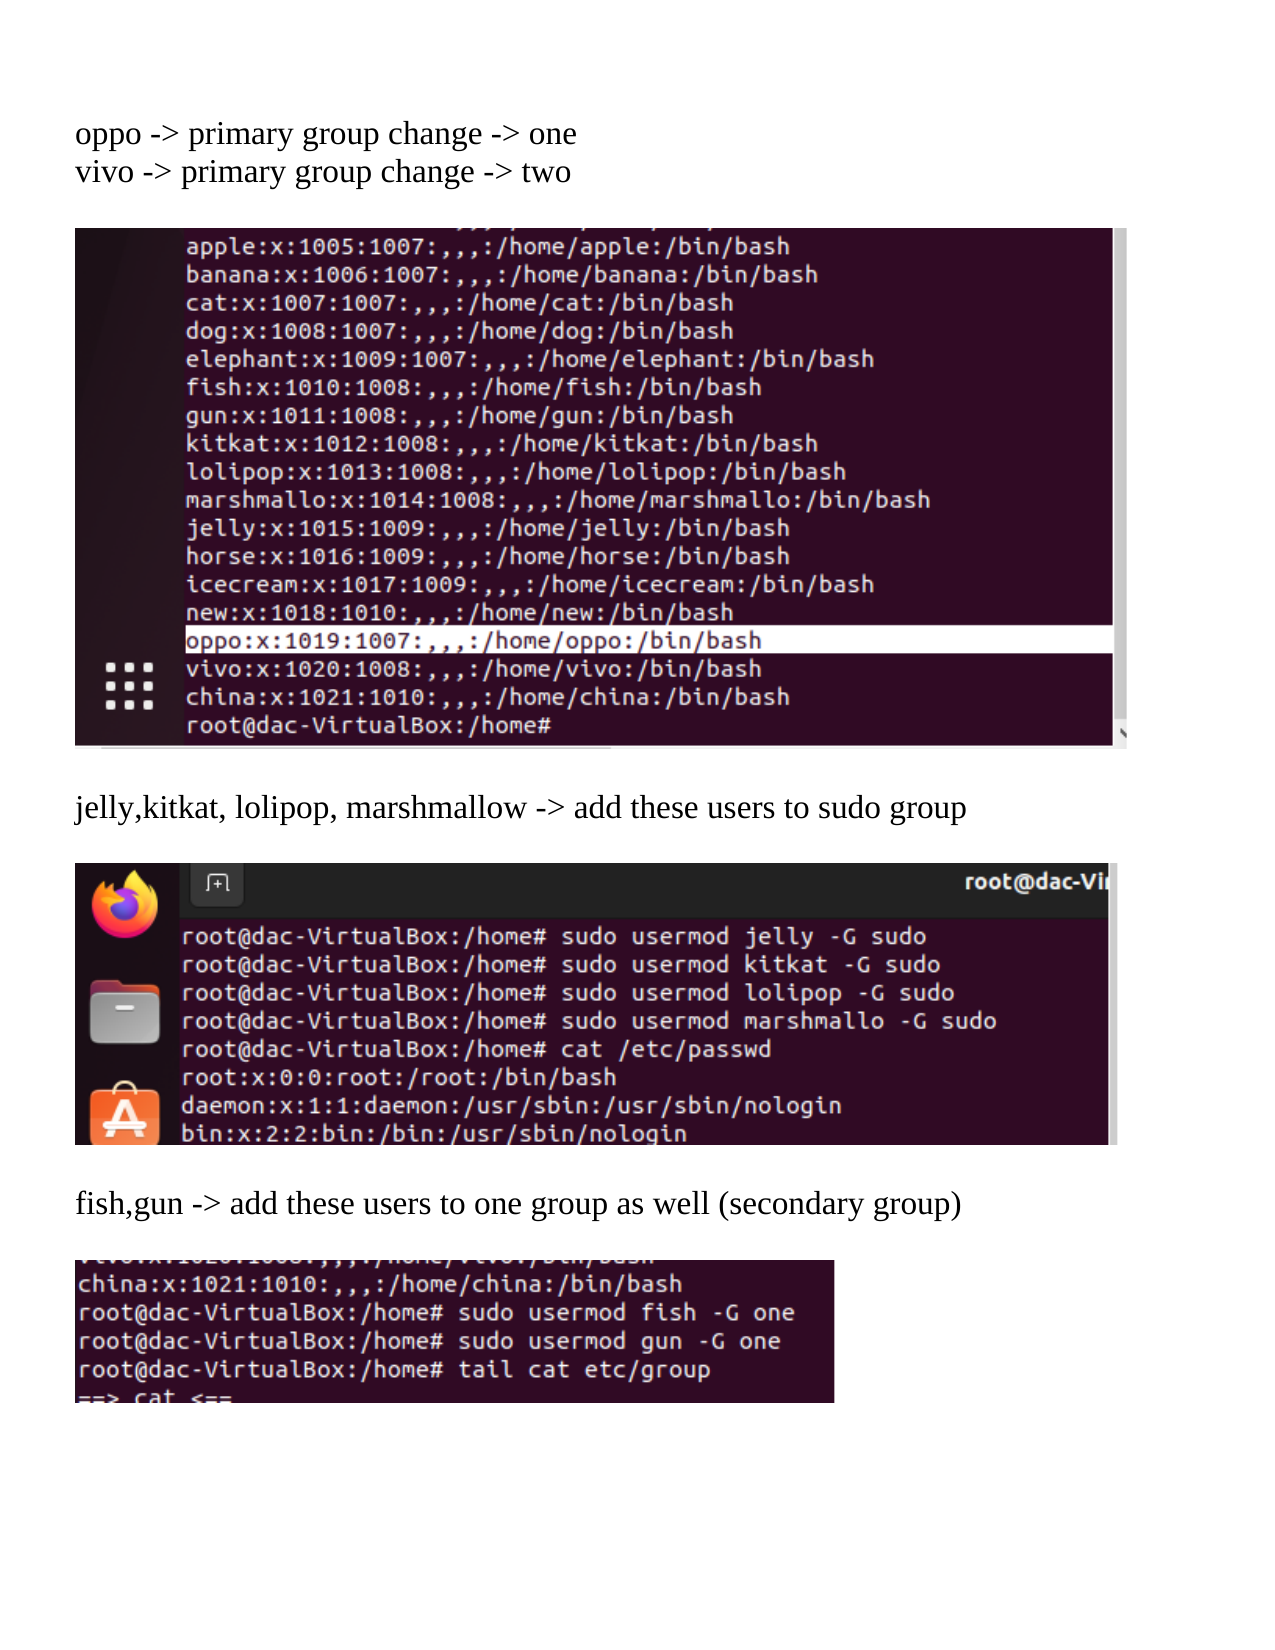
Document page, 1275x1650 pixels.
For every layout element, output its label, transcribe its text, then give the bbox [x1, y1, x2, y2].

text oppo -> primary group change -> one [75, 113, 1200, 152]
picture [75, 1260, 835, 1403]
text jelly,kitkat, lolipop, marshmallow -> add these users to sudo group [75, 787, 1200, 825]
text vivo -> primary group change -> two [75, 152, 1200, 190]
picture [75, 228, 1127, 749]
text fish,gun -> add these users to one group as well (secondary group) [75, 1183, 1200, 1222]
picture [75, 863, 1118, 1145]
